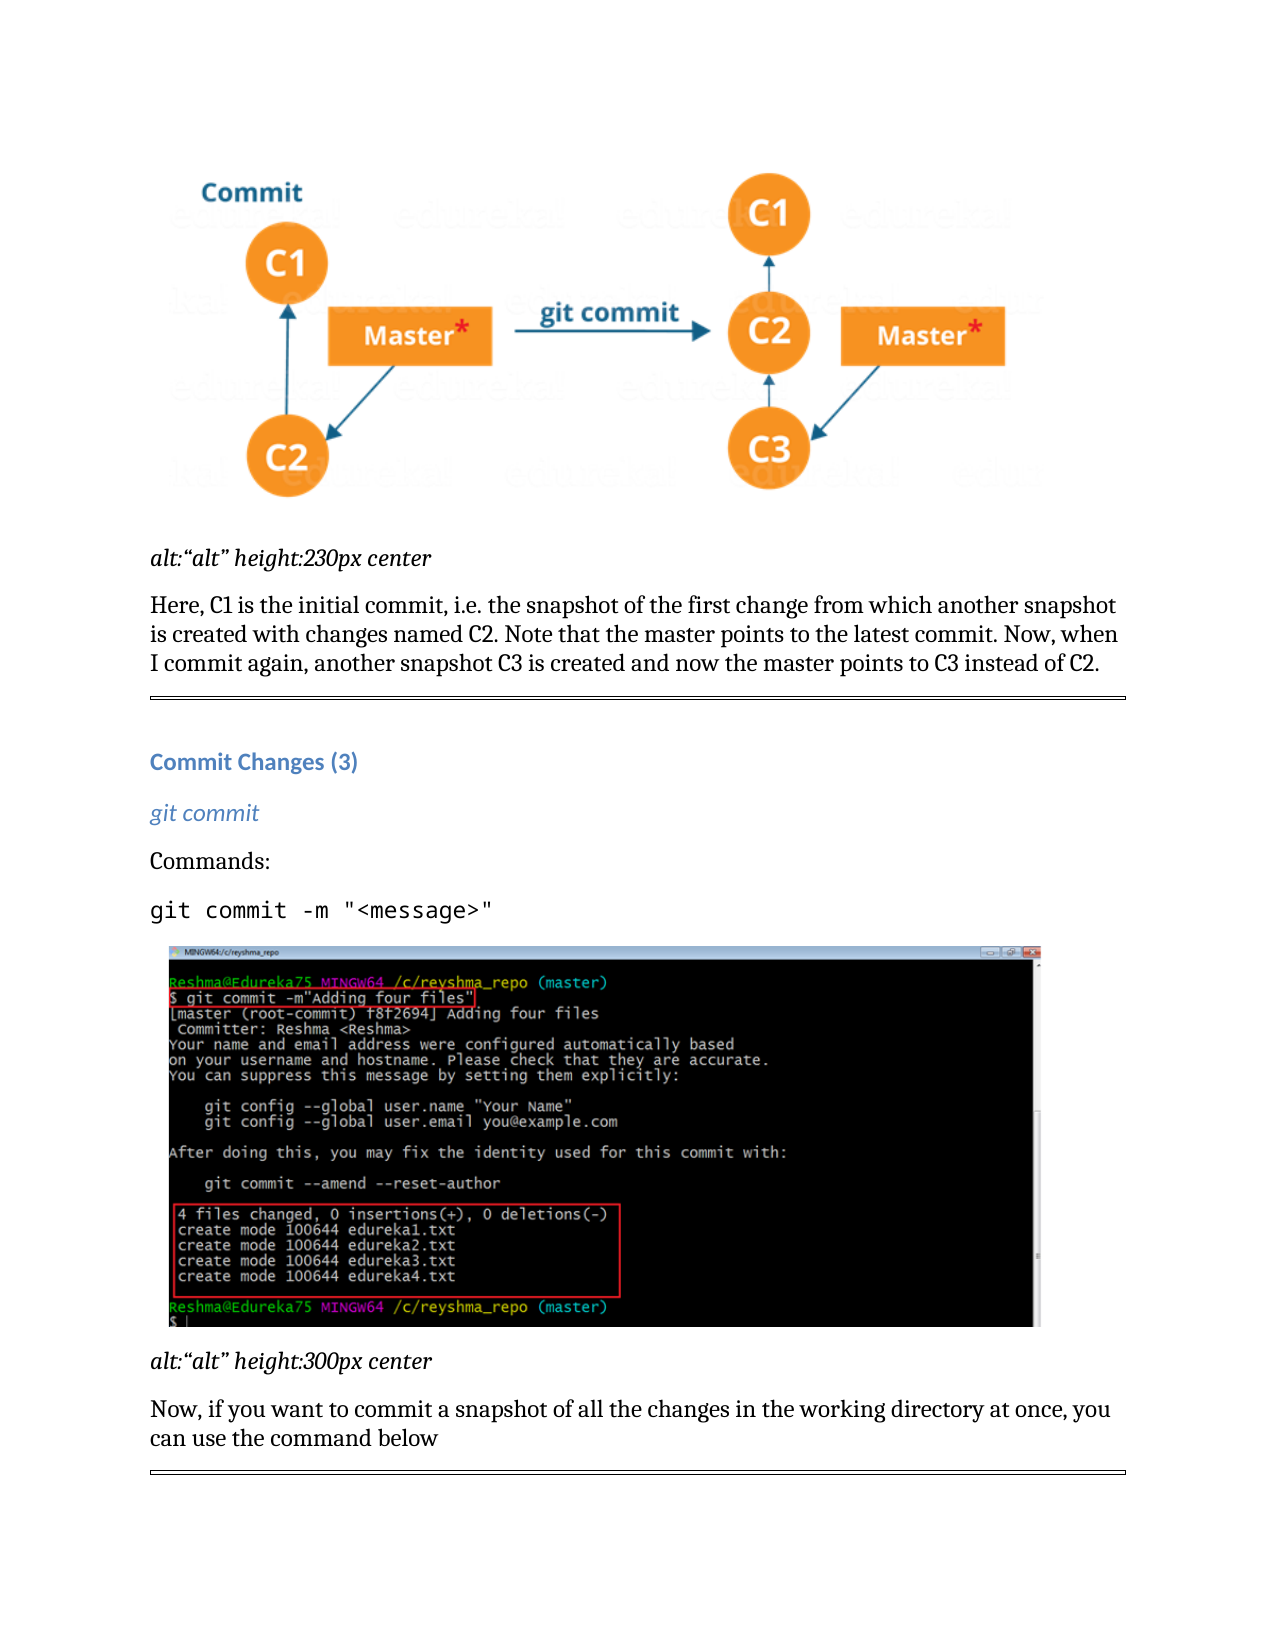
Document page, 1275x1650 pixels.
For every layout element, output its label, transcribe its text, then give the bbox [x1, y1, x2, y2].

text Now, if you want to commit a snapshot of all the changes in the working directory at once, you can use the command below [150, 1395, 1125, 1452]
text Commands: [150, 847, 1125, 875]
subtitle Commit Changes (3) [150, 746, 1125, 777]
text git commit -m "<message>" [150, 894, 1125, 925]
picture [168, 150, 1044, 524]
text alt:“alt” height:230px center [150, 544, 1125, 573]
subtitle git commit [150, 797, 1125, 828]
text Here, C1 is the initial commit, i.e. the snapshot of the first change from which another snapshot is created with changes named C2. Note that the master points to the latest commit. Now, when I commit again, another snapshot C3 is created and now the master points to C3 instead of C2. [150, 591, 1125, 678]
picture [168, 946, 1044, 1327]
text alt:“alt” height:300px center [150, 1347, 1125, 1376]
